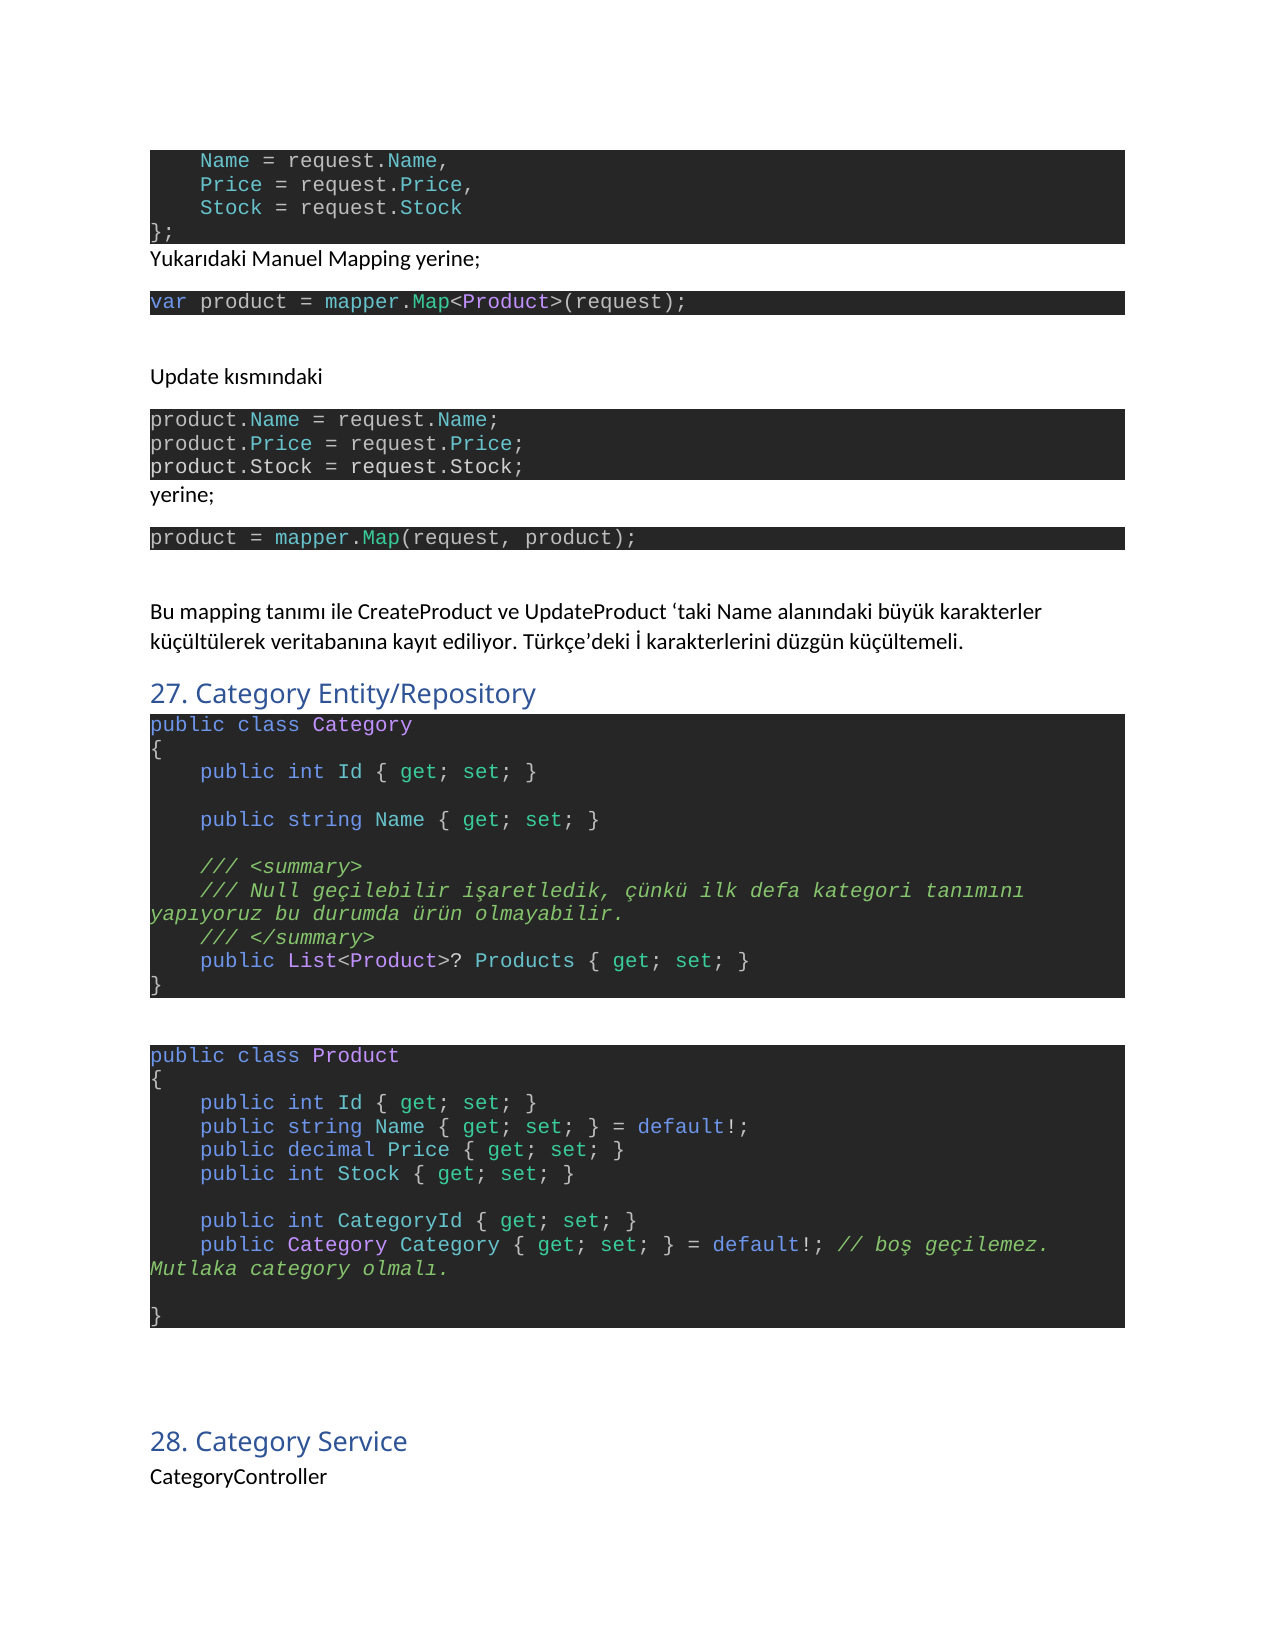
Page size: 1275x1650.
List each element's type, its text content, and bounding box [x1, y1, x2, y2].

subtitle 28. Category Service [150, 1422, 1125, 1459]
text product.Name = request.Name; product.Price = request.Price; product.Stock = request.Stock; [150, 409, 1125, 480]
text Update kısmındaki [150, 362, 1125, 390]
text public class Product { public int Id { get; set; } public string Name { get; set; } = default!; public decimal Price { get; set; } public int Stock { get; set; } public int CategoryId { get; set; } public Category Category { get; set; } = default!; // boş geçilemez. Mutlaka category olmalı. } [150, 1045, 1125, 1328]
text Yukarıdaki Manuel Mapping yerine; [150, 244, 1125, 273]
subtitle 27. Category Entity/Repository [150, 674, 1125, 711]
text CategoryController [150, 1462, 1125, 1490]
text Bu mapping tanımı ile CreateProduct ve UpdateProduct ‘taki Name alanındaki büyük karakterler küçültülerek veritabanına kayıt ediliyor. Türkçe’deki İ karakterlerini düzgün küçültemeli. [150, 597, 1125, 655]
text product = mapper.Map(request, product); [150, 527, 1125, 550]
text yerine; [150, 480, 1125, 508]
text var product = mapper.Map<Product>(request); [150, 291, 1125, 315]
text public class Category { public int Id { get; set; } public string Name { get; set; } /// <summary> /// Null geçilebilir işaretledik, çünkü ilk defa kategori tanımını yapıyoruz bu durumda ürün olmayabilir. /// </summary> public List<Product>? Products { get; set; } } [150, 714, 1125, 998]
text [150, 150, 1125, 244]
